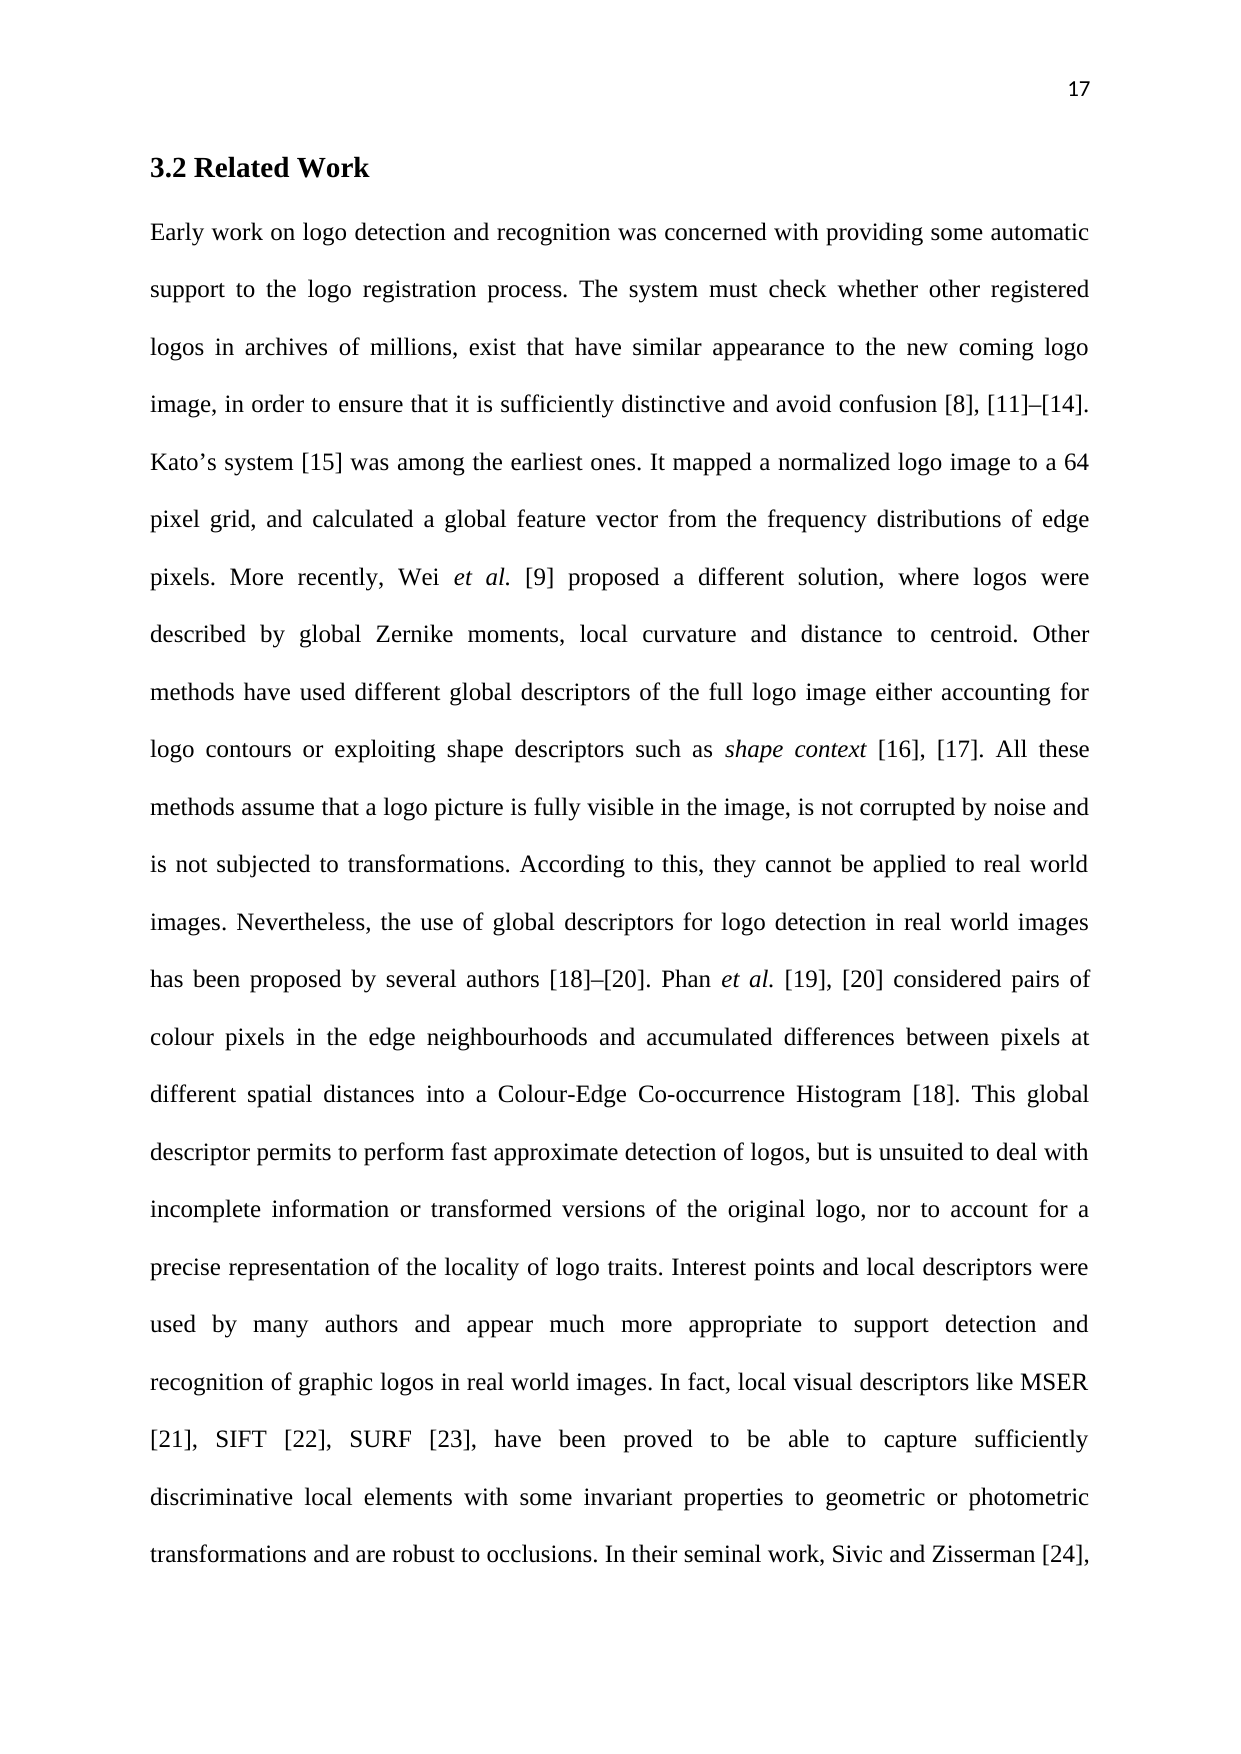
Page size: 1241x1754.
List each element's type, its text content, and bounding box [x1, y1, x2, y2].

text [150, 217, 1090, 1568]
text 3.2 Related Work [150, 150, 1090, 183]
